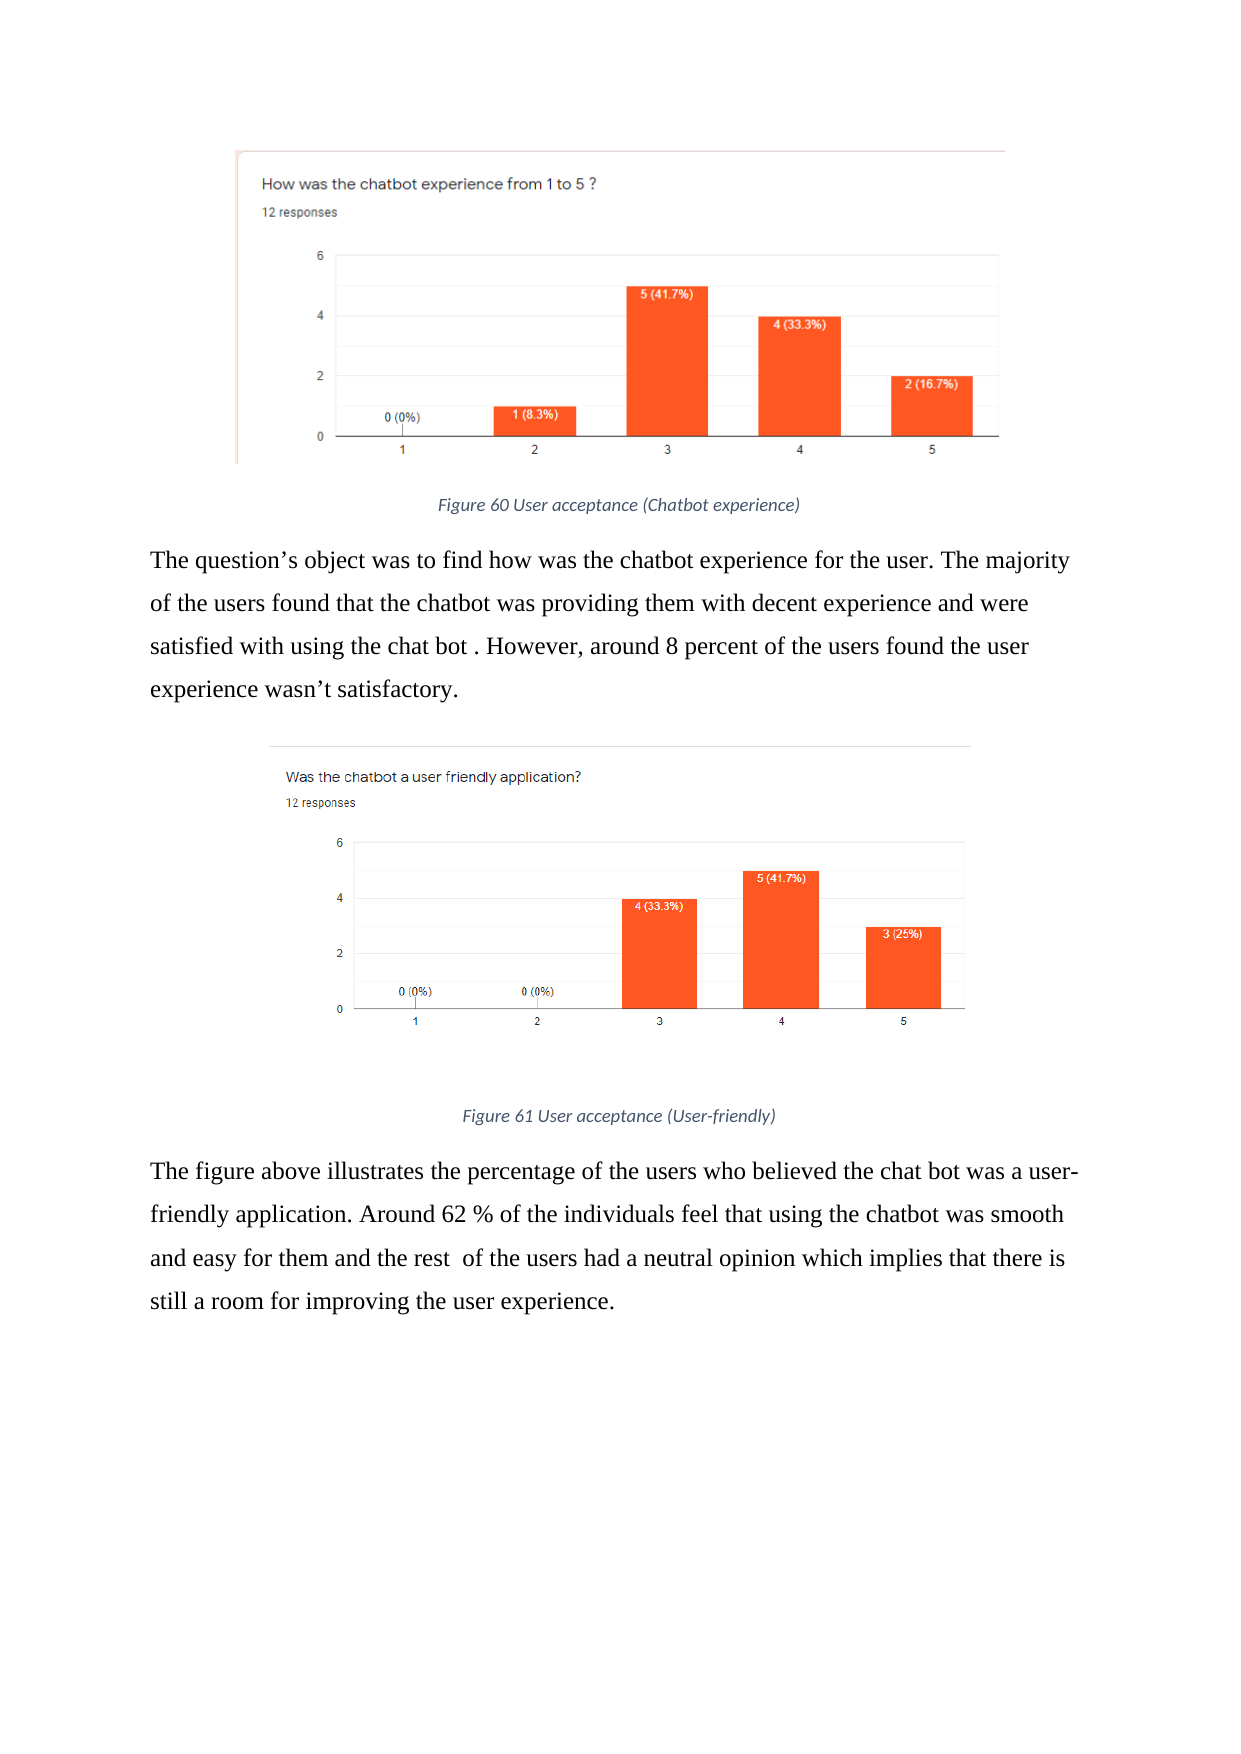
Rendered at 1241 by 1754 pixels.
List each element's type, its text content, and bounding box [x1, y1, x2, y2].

picture [235, 150, 1006, 464]
text The figure above illustrates the percentage of the users who believed the chat bot was a user-friendly application. Around 62 % of the individuals feel that using the chatbot was smooth and easy for them and the rest of the users had a neutral opinion which implies that there is still a room for improving the user experience. [150, 1156, 1090, 1314]
text The question’s object was to find how was the chatbot experience for the user. The majority of the users found that the chatbot was providing them with decent experience and were satisfied with using the chat bot . However, around 8 percent of the users found the user experience wasn’t satisfactory. [150, 545, 1090, 703]
picture [269, 746, 971, 1061]
